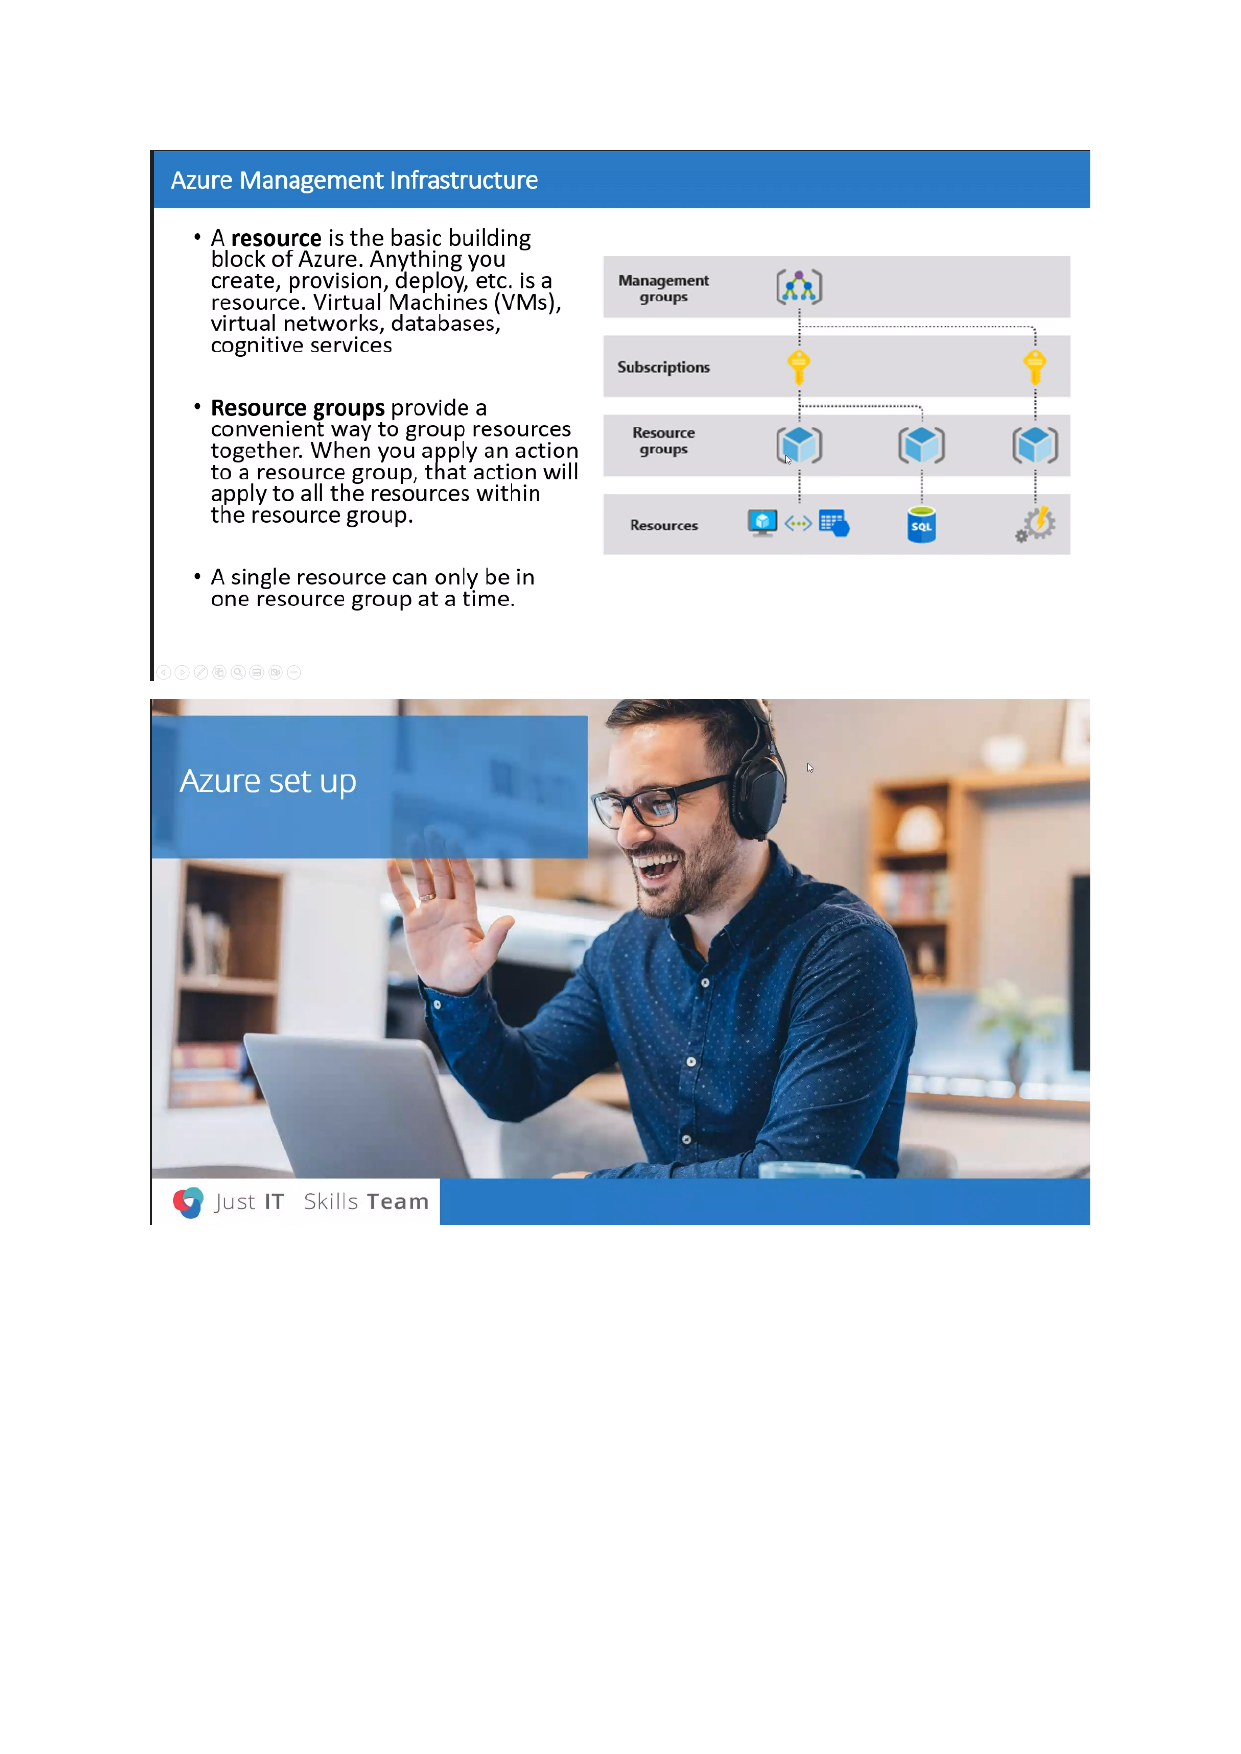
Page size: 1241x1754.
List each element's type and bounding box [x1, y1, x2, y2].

picture [150, 150, 1091, 681]
picture [150, 699, 1091, 1225]
